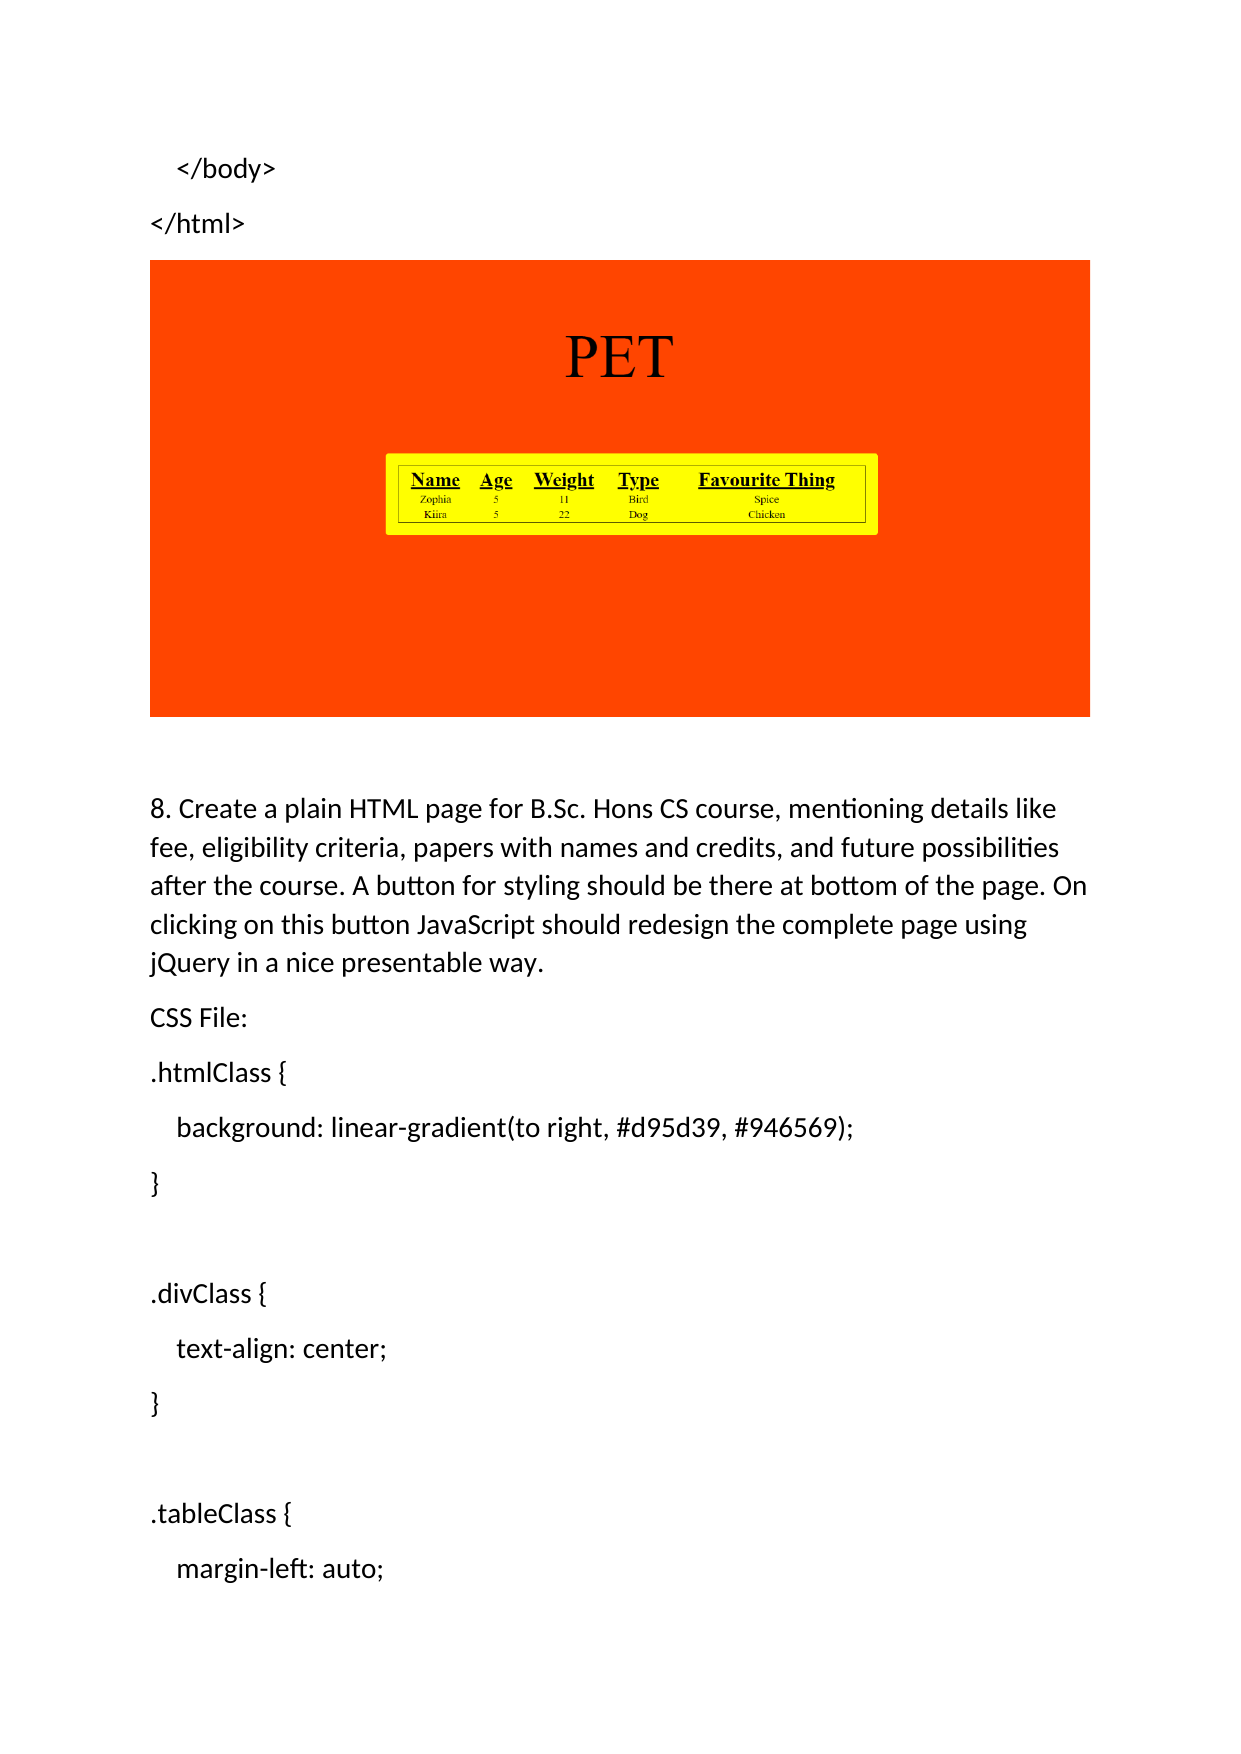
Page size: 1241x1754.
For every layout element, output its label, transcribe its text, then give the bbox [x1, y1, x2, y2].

text 8. Create a plain HTML page for B.Sc. Hons CS course, mentioning details like fee, eligibility criteria, papers with names and credits, and future possibilities after the course. A button for styling should be there at bottom of the page. On clicking on this button JavaScript should redesign the complete page using jQuery in a nice presentable way. [150, 791, 1090, 980]
text .divClass { [150, 1275, 1090, 1311]
picture [150, 260, 1091, 717]
text } [150, 1165, 1090, 1200]
text margin-left: auto; [150, 1550, 1090, 1586]
text CSS File: [150, 999, 1090, 1035]
text text-align: center; [150, 1330, 1090, 1366]
text .tableClass { [150, 1495, 1090, 1531]
text </html> [150, 205, 1090, 241]
text .htmlClass { [150, 1054, 1090, 1090]
text } [150, 1385, 1090, 1421]
text </body> [150, 150, 1090, 186]
text background: linear-gradient(to right, #d95d39, #946569); [150, 1109, 1090, 1145]
